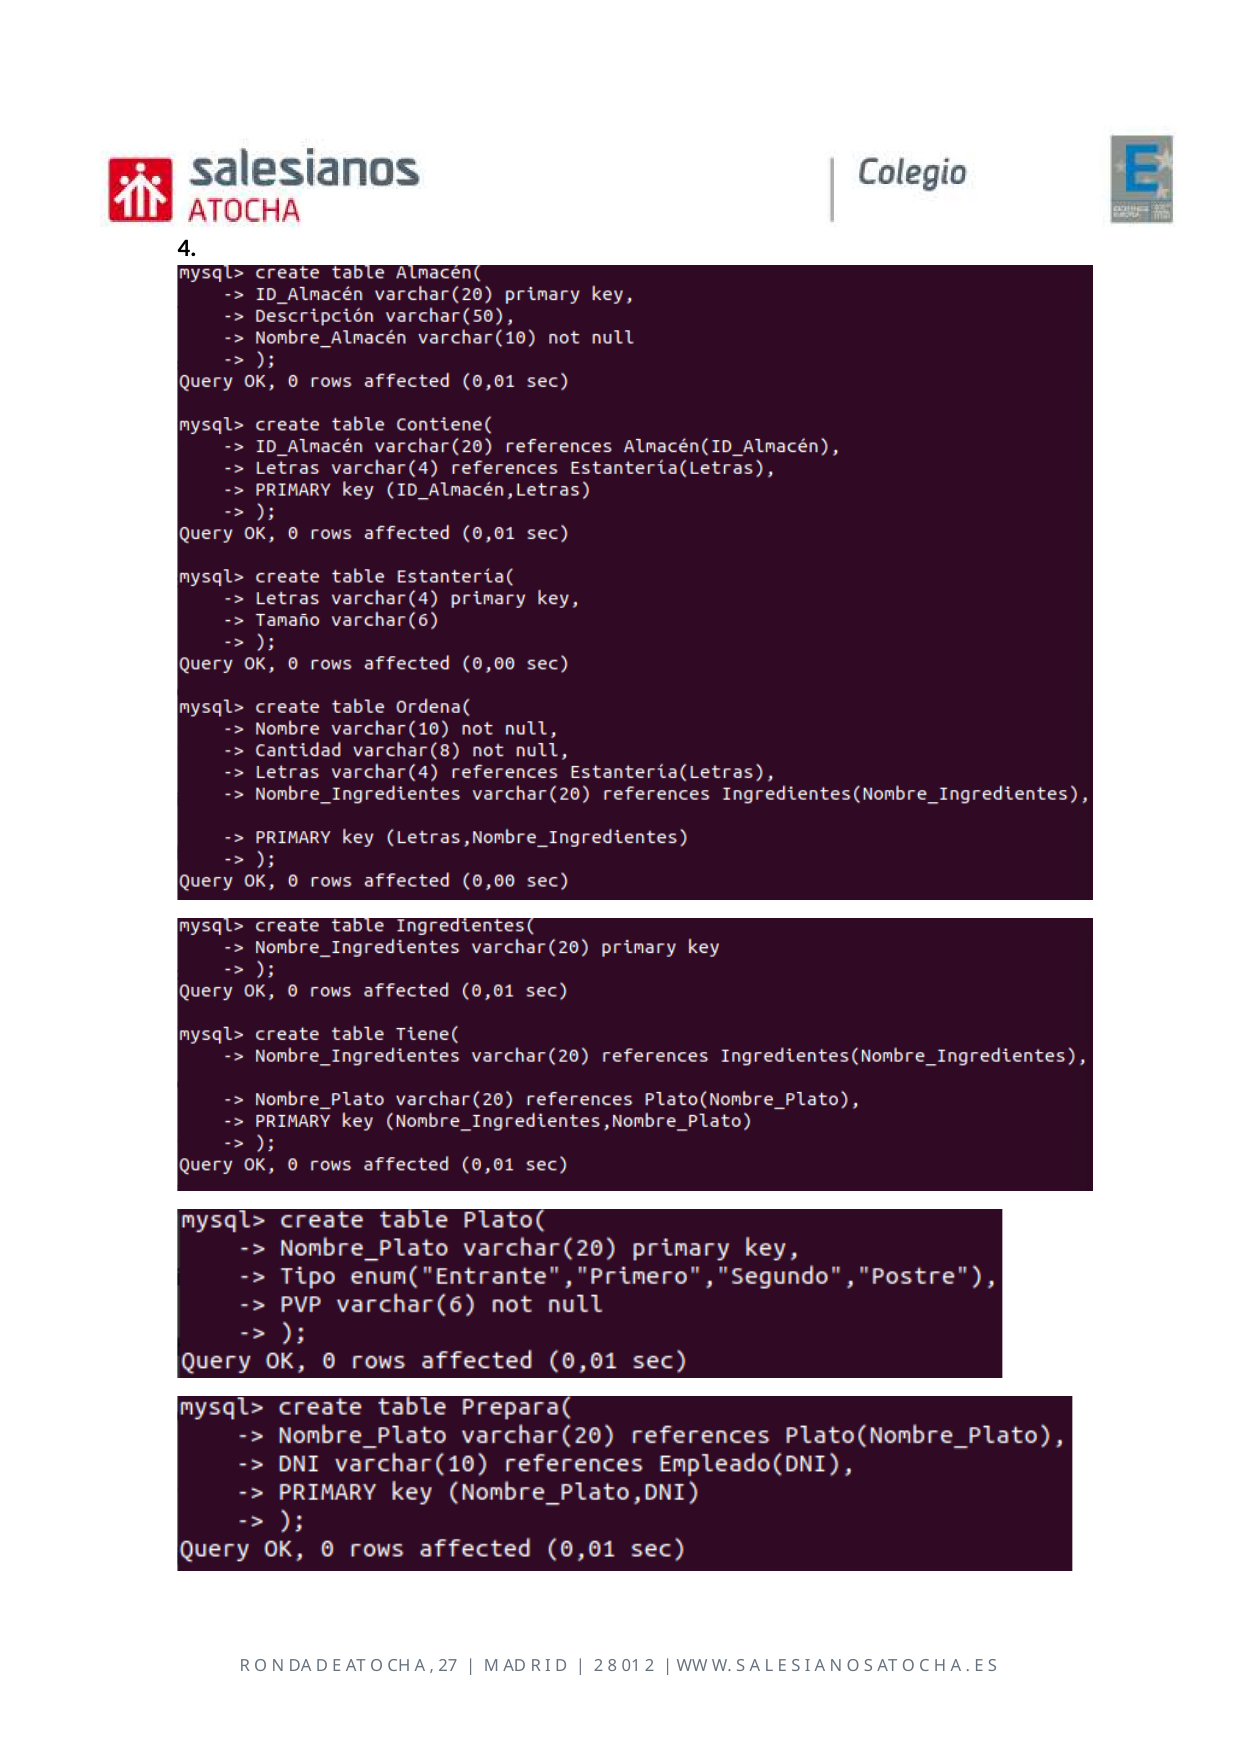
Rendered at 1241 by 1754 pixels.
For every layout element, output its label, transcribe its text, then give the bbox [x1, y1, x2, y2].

picture [177, 918, 1093, 1191]
picture [177, 1209, 1003, 1378]
picture [0, 0, 1238, 231]
picture [177, 265, 1093, 900]
text 4. [177, 232, 1093, 262]
picture [177, 1396, 1073, 1571]
